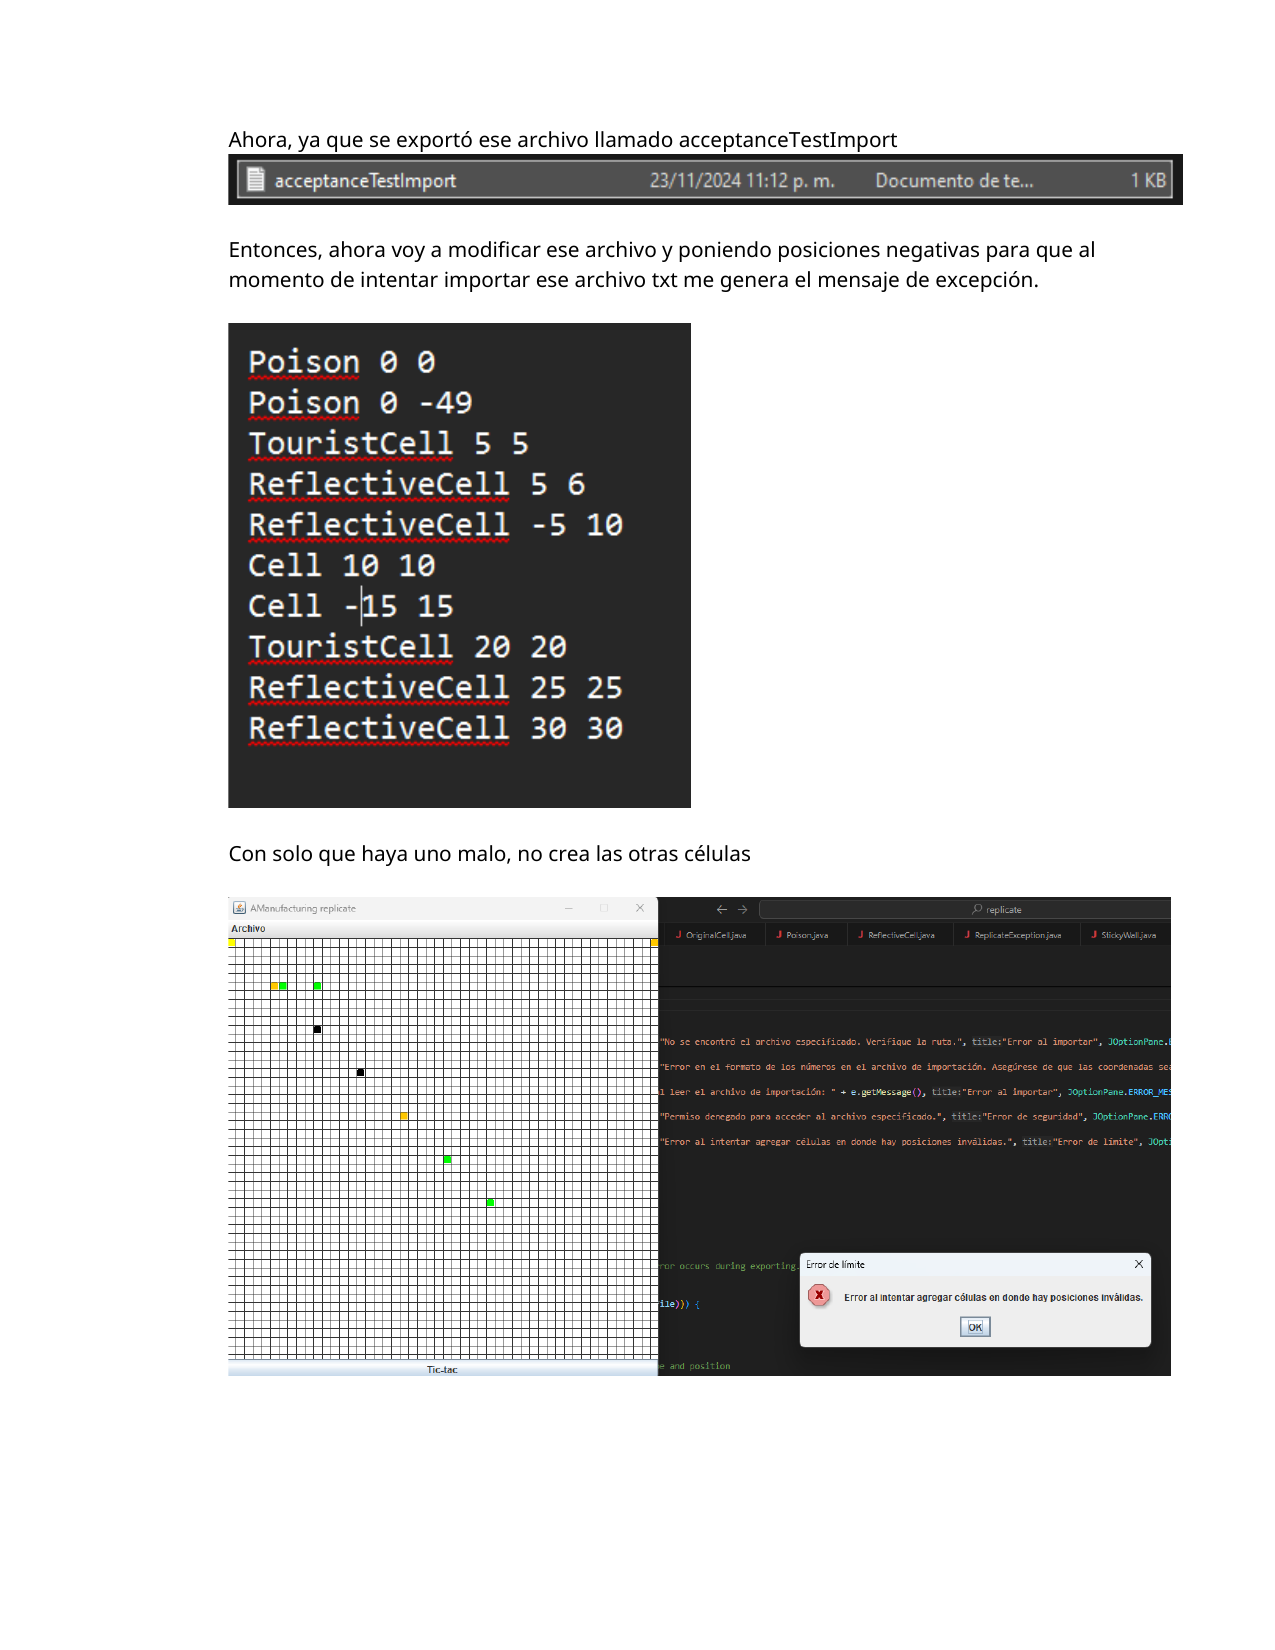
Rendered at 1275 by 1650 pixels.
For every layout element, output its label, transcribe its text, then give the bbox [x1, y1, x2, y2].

picture [228, 897, 1171, 1376]
text Ahora, ya que se exportó ese archivo llamado acceptanceTestImport [228, 125, 1150, 154]
text Entonces, ahora voy a modificar ese archivo y poniendo posiciones negativas para que al momento de intentar importar ese archivo txt me genera el mensaje de excepción. [228, 235, 1150, 293]
picture [228, 154, 1183, 205]
picture [228, 323, 691, 808]
text Con solo que haya uno malo, no crea las otras células [228, 839, 1150, 867]
